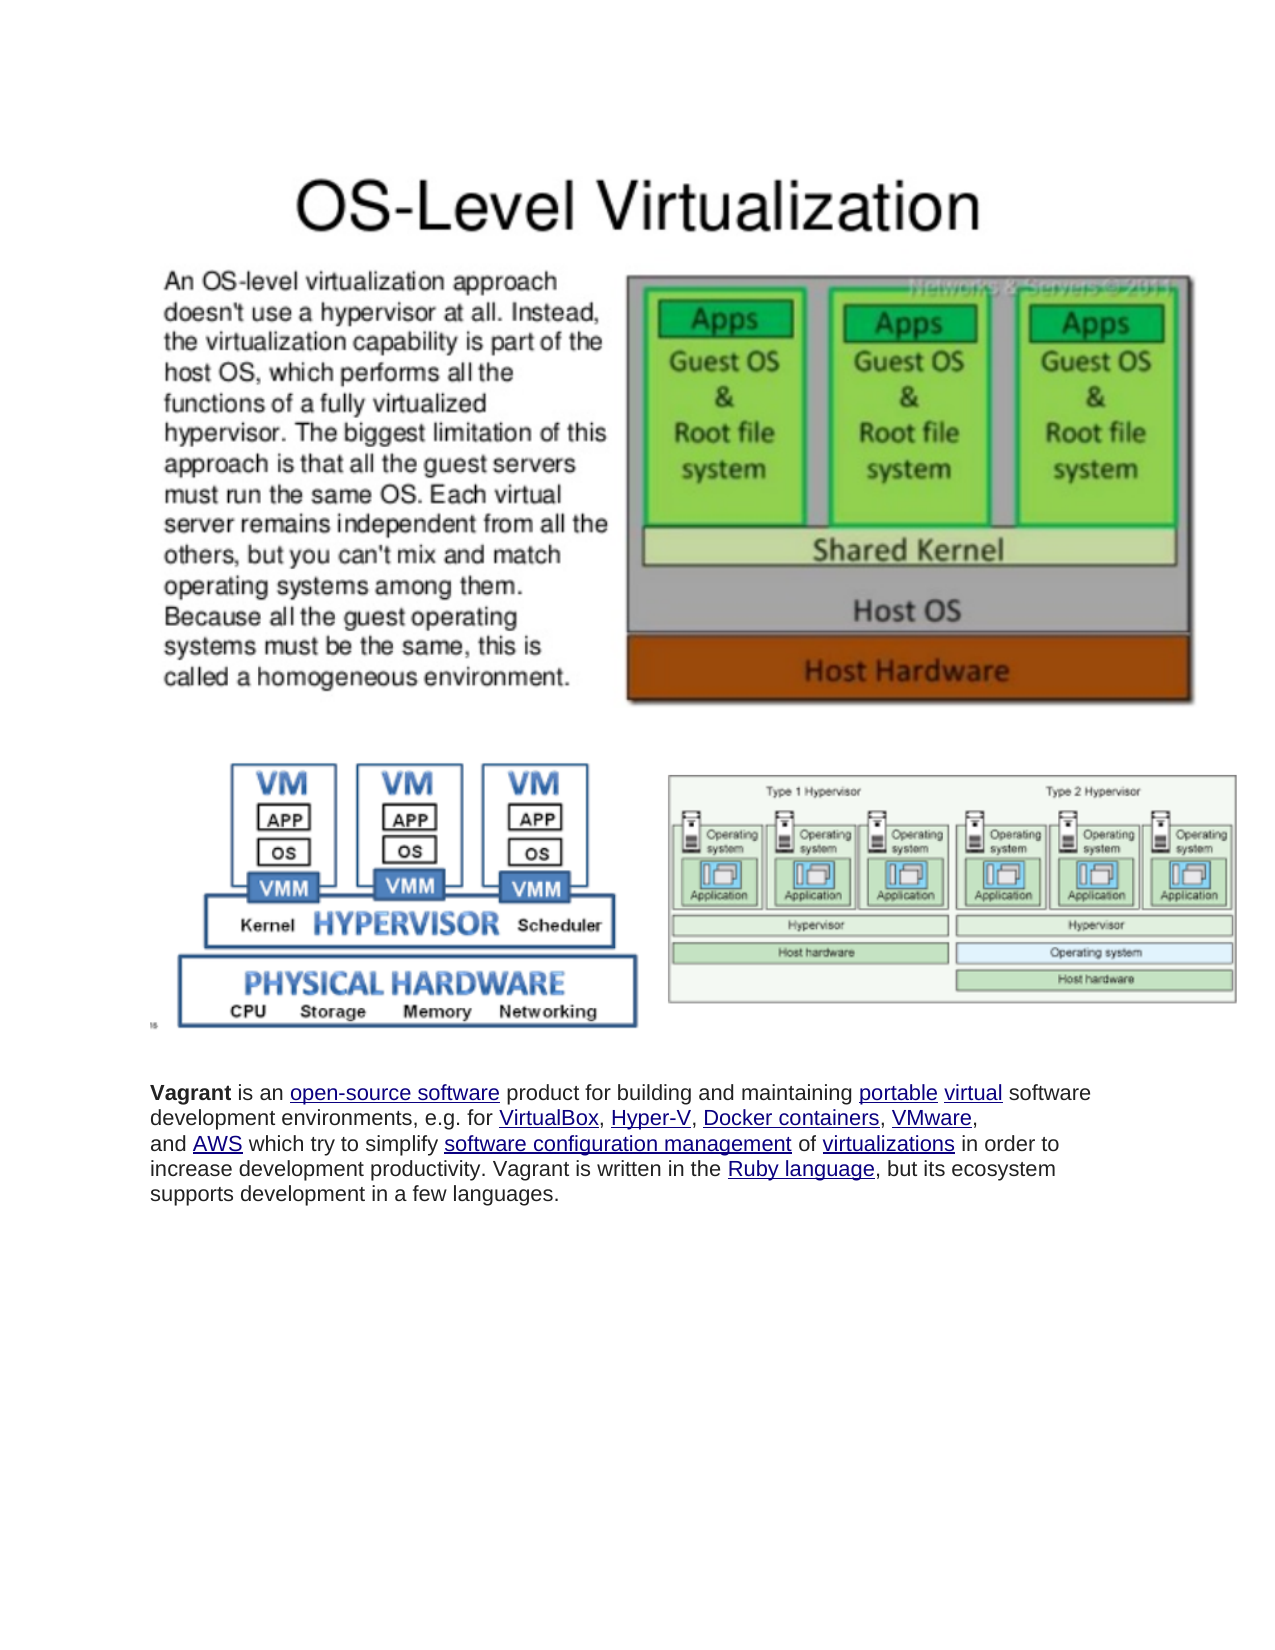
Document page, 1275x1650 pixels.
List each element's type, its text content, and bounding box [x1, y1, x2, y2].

text Vagrant is an open-source software product for building and maintaining portable virtual software development environments, e.g. for VirtualBox, Hyper-V, Docker containers, VMware, and AWS which try to simplify software configuration management of virtualizations in order to increase development productivity. Vagrant is written in the Ruby language, but its ecosystem supports development in a few languages. [560, 1080, 1125, 1206]
picture [150, 150, 1199, 708]
picture [150, 748, 1252, 1040]
